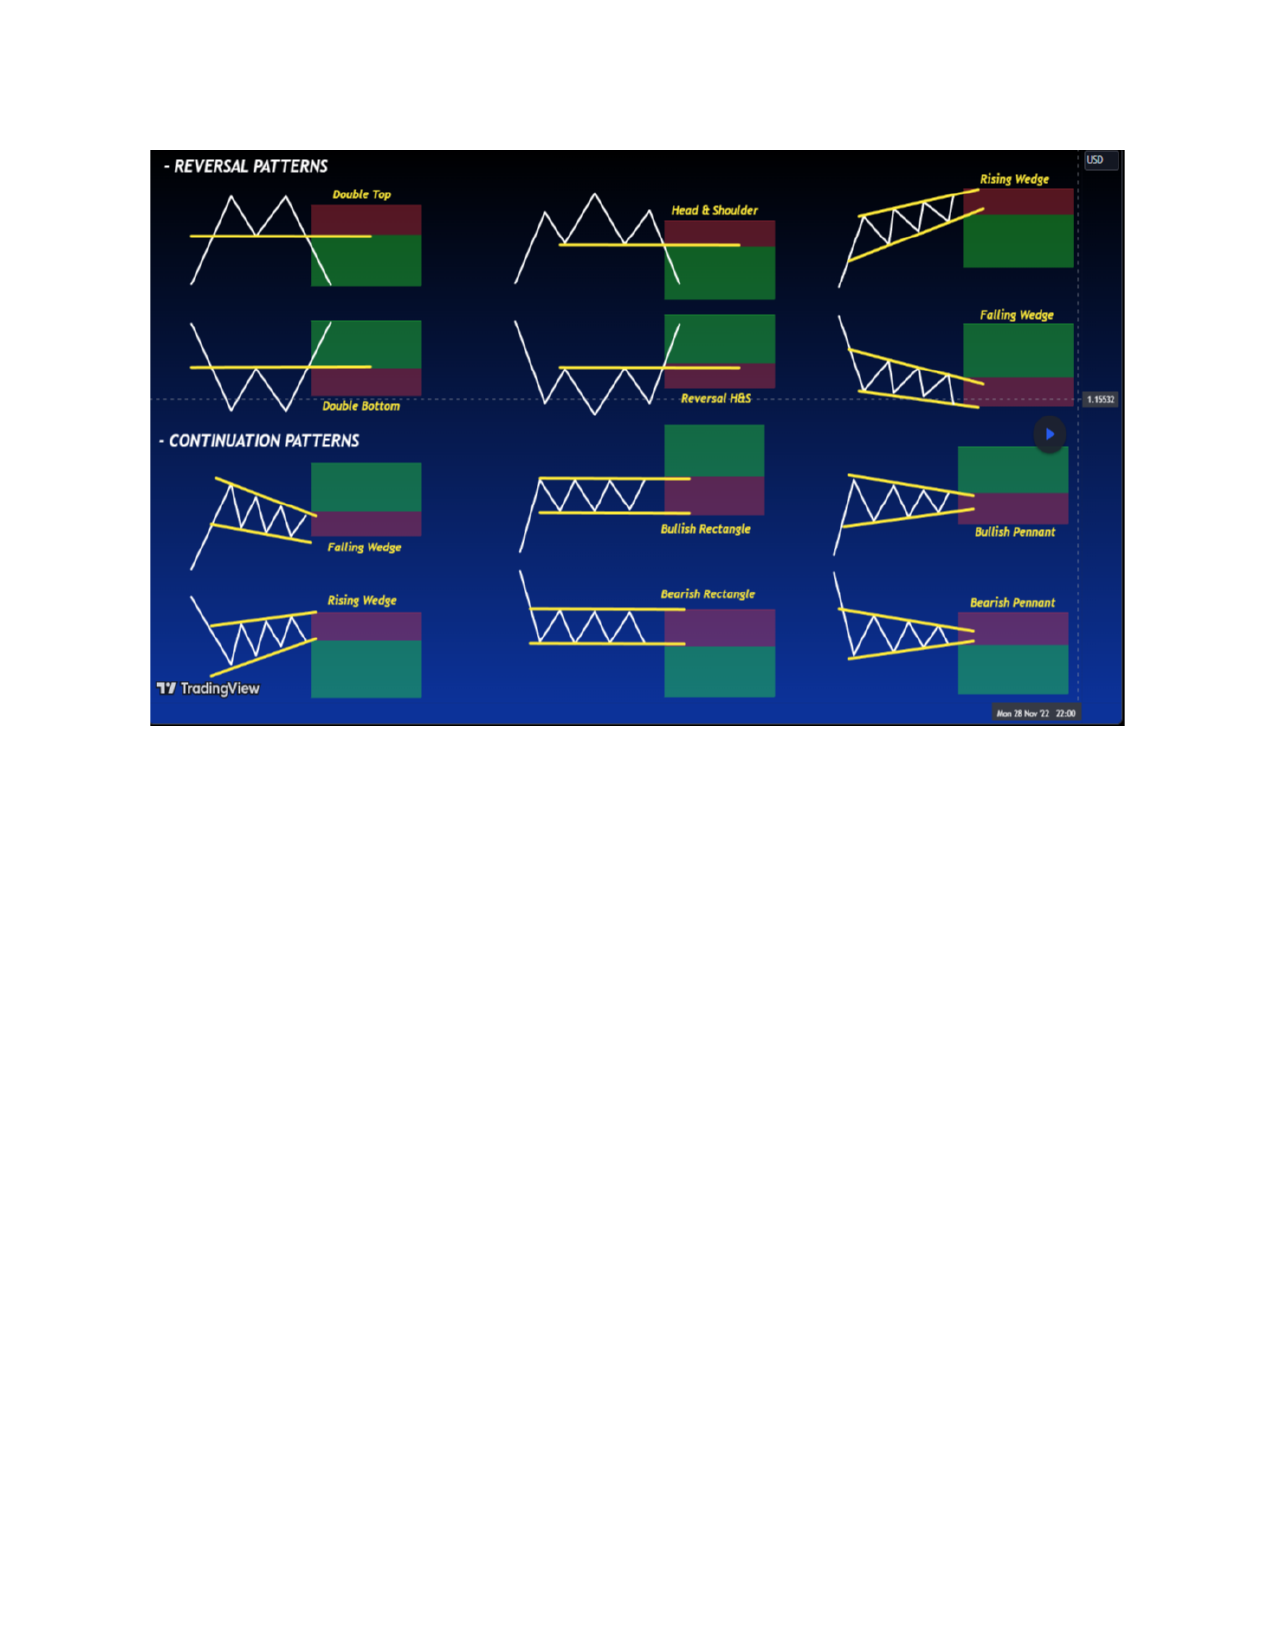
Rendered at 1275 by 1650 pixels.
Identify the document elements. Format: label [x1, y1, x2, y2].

picture [150, 150, 1125, 726]
